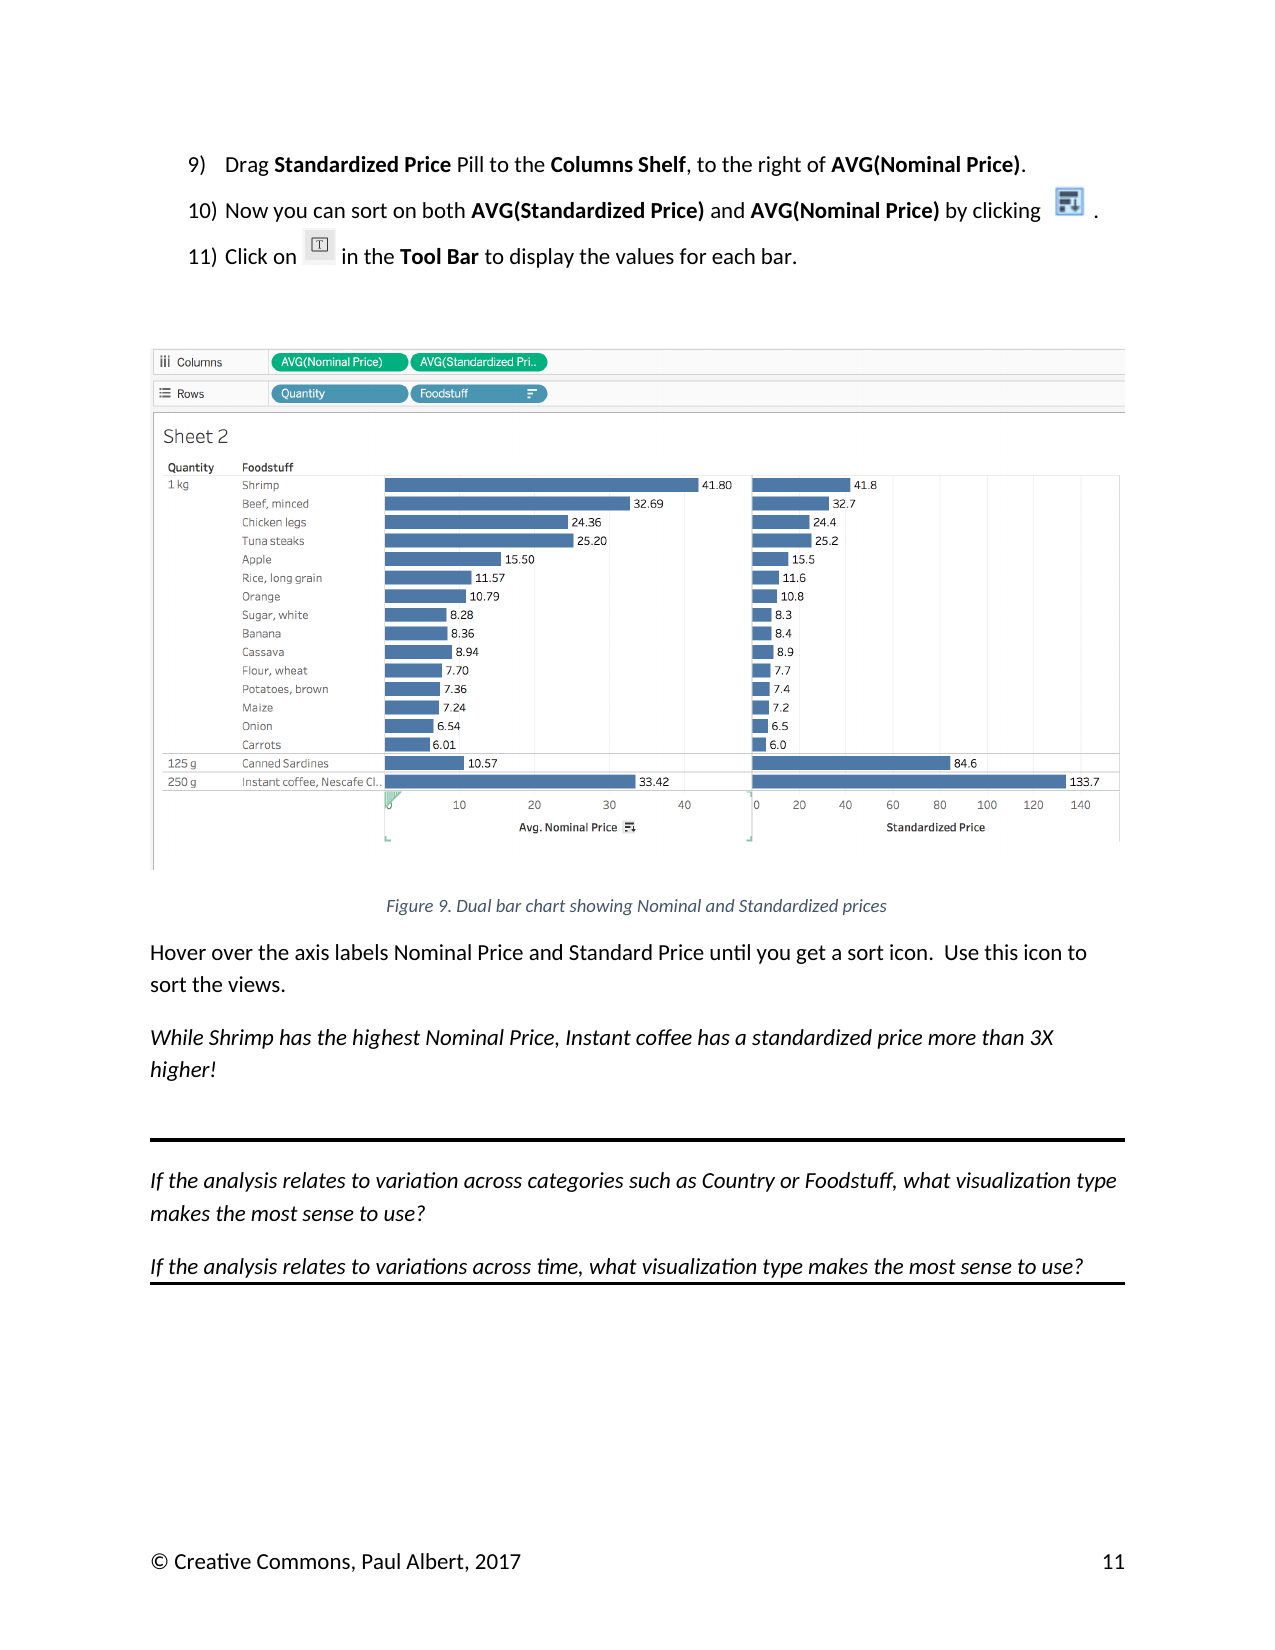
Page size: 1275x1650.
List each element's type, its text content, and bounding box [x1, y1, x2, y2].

text Figure 9. Dual bar chart showing Nominal and Standardized prices [150, 894, 1125, 917]
text While Shrimp has the highest Nominal Price, Instant coffee has a standardized price more than 3X higher! [150, 1023, 1125, 1083]
text Hover over the axis labels Nominal Price and Standard Price until you get a sort icon. Use this icon to sort the views. [150, 938, 1125, 998]
picture [1046, 182, 1093, 219]
picture [302, 228, 336, 265]
list Click on in the Tool Bar to display the values for each bar. [187, 228, 1125, 270]
text If the analysis relates to variations across time, what visualization type makes the most sense to use? [150, 1252, 1125, 1282]
picture [150, 348, 1125, 870]
text If the analysis relates to variation across categories such as Country or Foodstuff, what visualization type makes the most sense to use? [150, 1167, 1125, 1227]
list Drag Standardized Price Pill to the Columns Shelf, to the right of AVG(Nominal Price). [187, 150, 1125, 178]
list Now you can sort on both AVG(Standardized Price) and AVG(Nominal Price) by clicking . [187, 182, 1125, 224]
